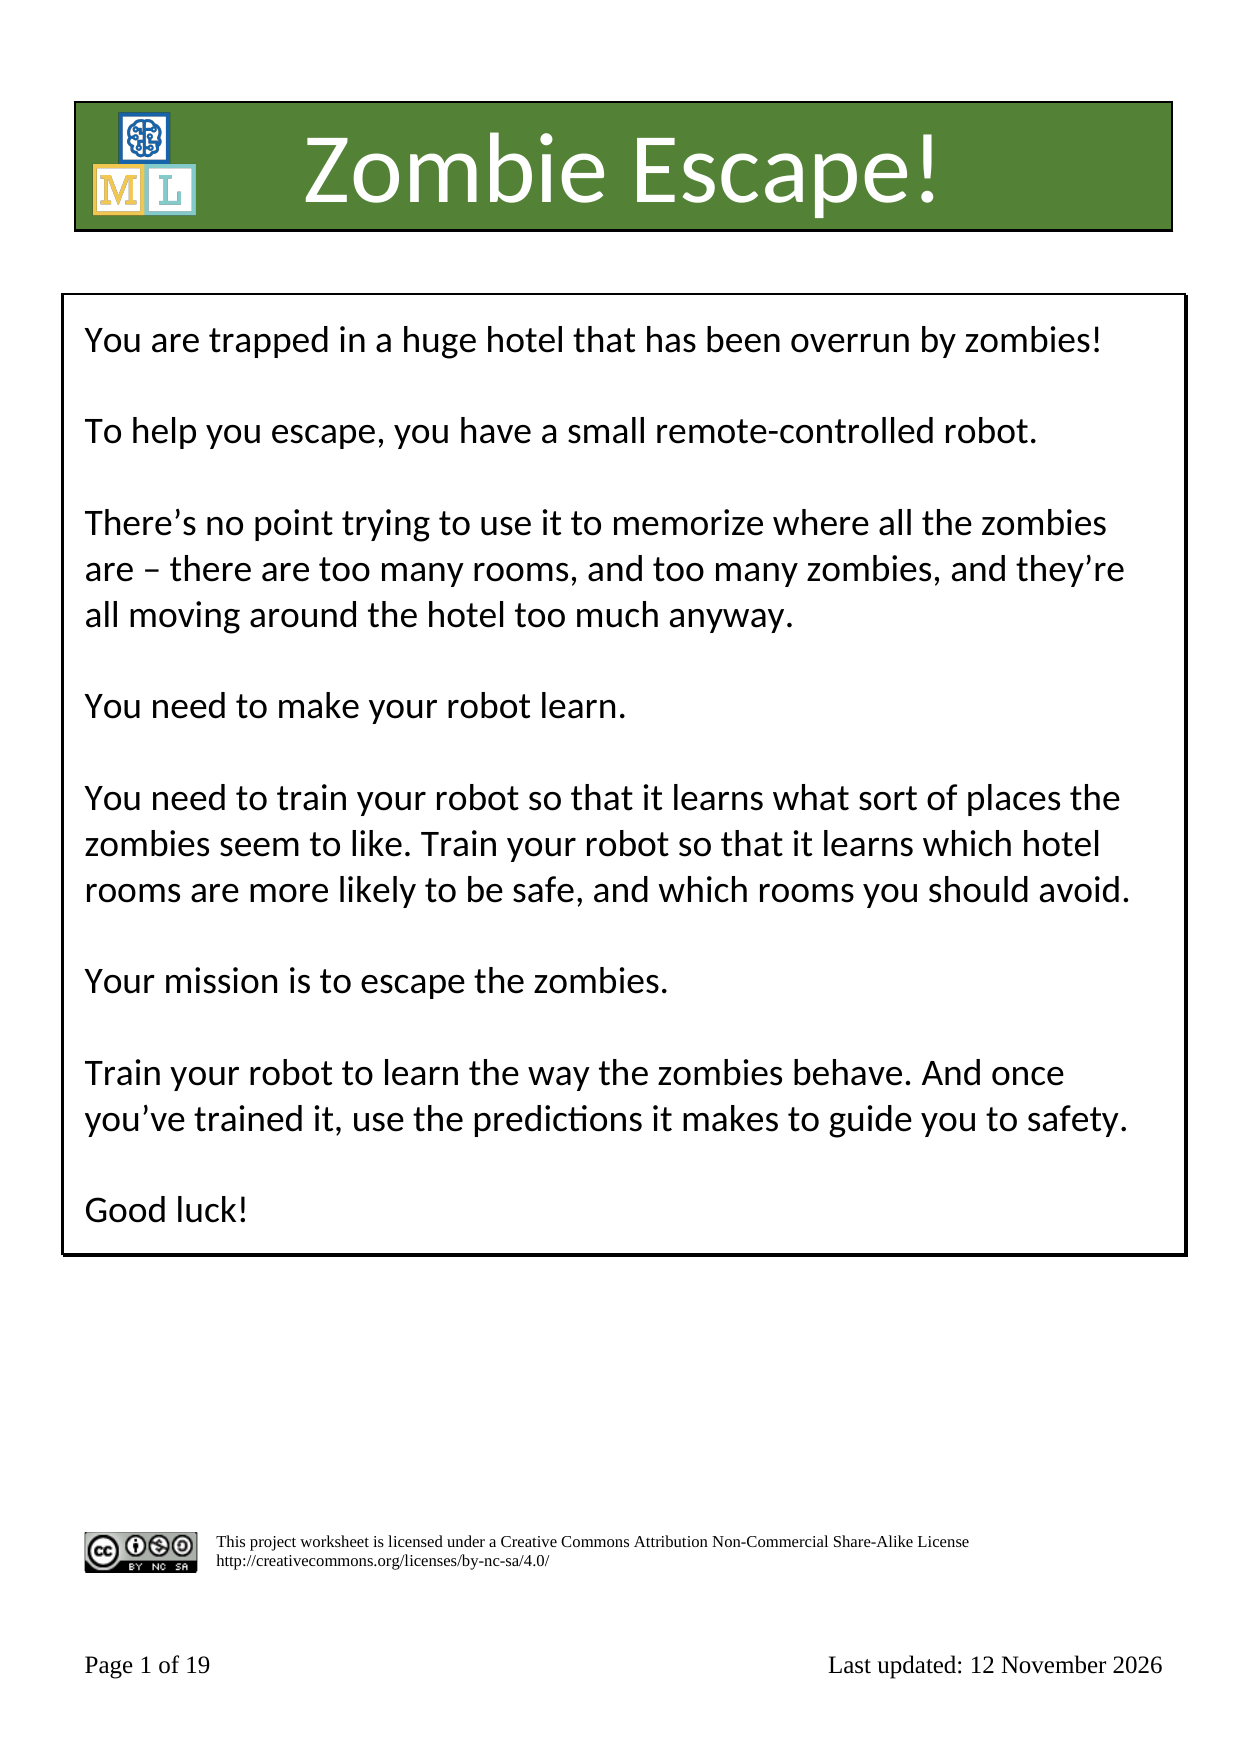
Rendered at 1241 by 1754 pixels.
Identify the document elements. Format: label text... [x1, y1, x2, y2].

text Train your robot to learn the way the zombies behave. And once you’ve trained it, use the predictions it makes to guide you to safety. [84, 1049, 1163, 1141]
text Zombie Escape! [219, 103, 1171, 229]
text This project worksheet is licensed under a Creative Commons Attribution Non-Commercial Share-Alike License [198, 1532, 1163, 1551]
text To help you escape, you have a small remote-controlled robot. [84, 407, 1163, 453]
picture [70, 88, 219, 237]
text http://creativecommons.org/licenses/by-nc-sa/4.0/ [198, 1551, 1163, 1570]
text You need to make your robot learn. [84, 682, 1163, 728]
text You need to train your robot so that it learns what sort of places the zombies seem to like. Train your robot so that it learns which hotel rooms are more likely to be safe, and which rooms you should avoid. [84, 774, 1163, 911]
picture [84, 1532, 198, 1573]
text Your mission is to escape the zombies. [84, 957, 1163, 1003]
text There’s no point trying to use it to memorize where all the zombies are – there are too many rooms, and too many zombies, and they’re all moving around the hotel too much anyway. [84, 499, 1163, 636]
text You are trapped in a huge hotel that has been overrun by zombies! [64, 295, 1184, 361]
text Good luck! [64, 1163, 1184, 1253]
